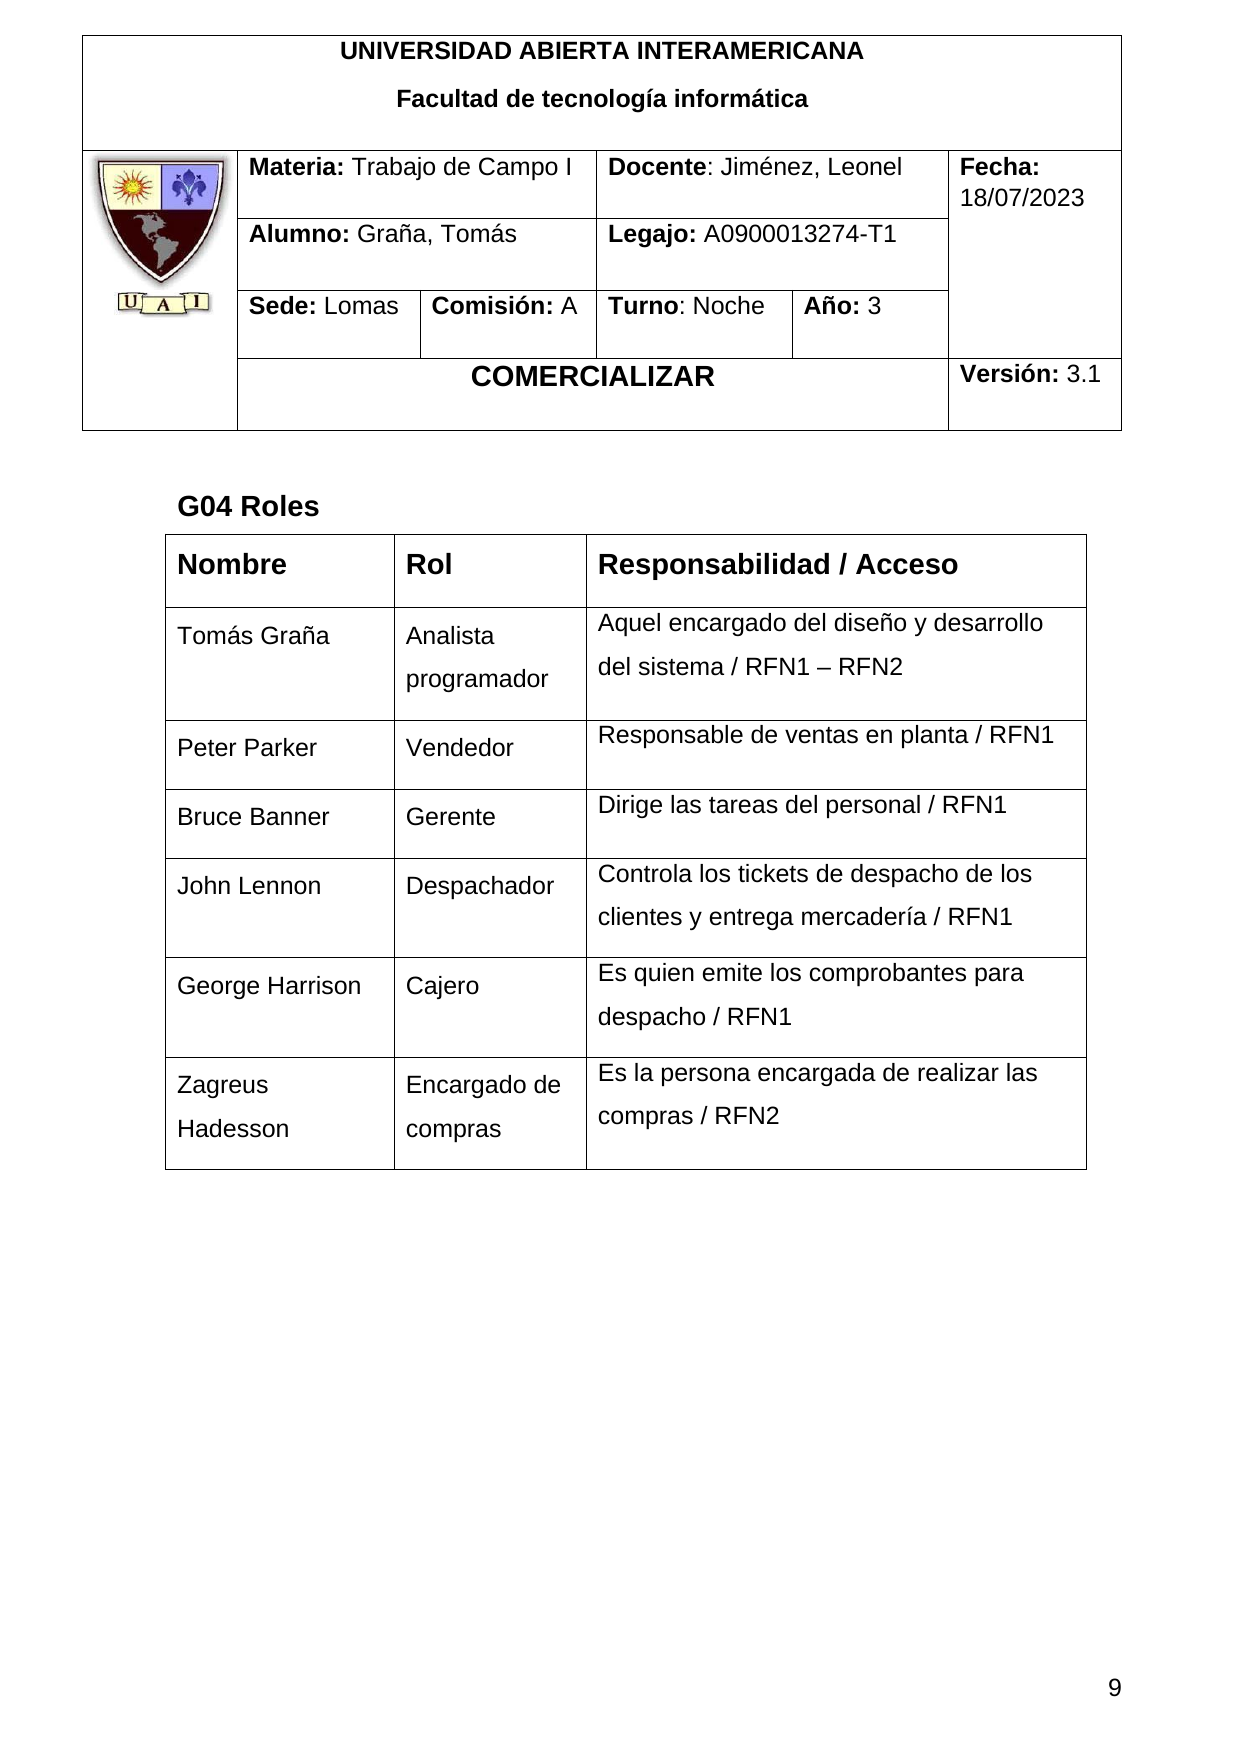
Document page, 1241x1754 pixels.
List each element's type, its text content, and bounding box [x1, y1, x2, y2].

subtitle G04 Roles [177, 489, 1122, 522]
table_cell Dirige las tareas del personal / RFN1 [587, 790, 1086, 858]
table_cell Responsable de ventas en planta / RFN1 [587, 721, 1086, 788]
picture [87, 151, 234, 320]
table_cell Cajero [395, 958, 586, 1057]
table_cell Bruce Banner [166, 790, 394, 858]
table_cell Despachador [395, 859, 586, 957]
table_cell Analista programador [395, 608, 586, 719]
table_cell Zagreus Hadesson [166, 1058, 394, 1169]
table_cell Controla los tickets de despacho de los clientes y entrega mercadería / RFN1 [587, 859, 1086, 957]
table_cell Peter Parker [166, 721, 394, 788]
table_cell Es la persona encargada de realizar las compras / RFN2 [587, 1058, 1086, 1169]
table_cell Tomás Graña [166, 608, 394, 719]
table_cell Gerente [395, 790, 586, 858]
table_cell Vendedor [395, 721, 586, 788]
table_header Nombre [166, 535, 394, 607]
table_cell John Lennon [166, 859, 394, 957]
table_cell Aquel encargado del diseño y desarrollo del sistema / RFN1 – RFN2 [587, 608, 1086, 719]
table_header Responsabilidad / Acceso [587, 535, 1086, 607]
table_header Rol [395, 535, 586, 607]
table_cell George Harrison [166, 958, 394, 1057]
table_cell Es quien emite los comprobantes para despacho / RFN1 [587, 958, 1086, 1057]
table_cell Encargado de compras [395, 1058, 586, 1169]
